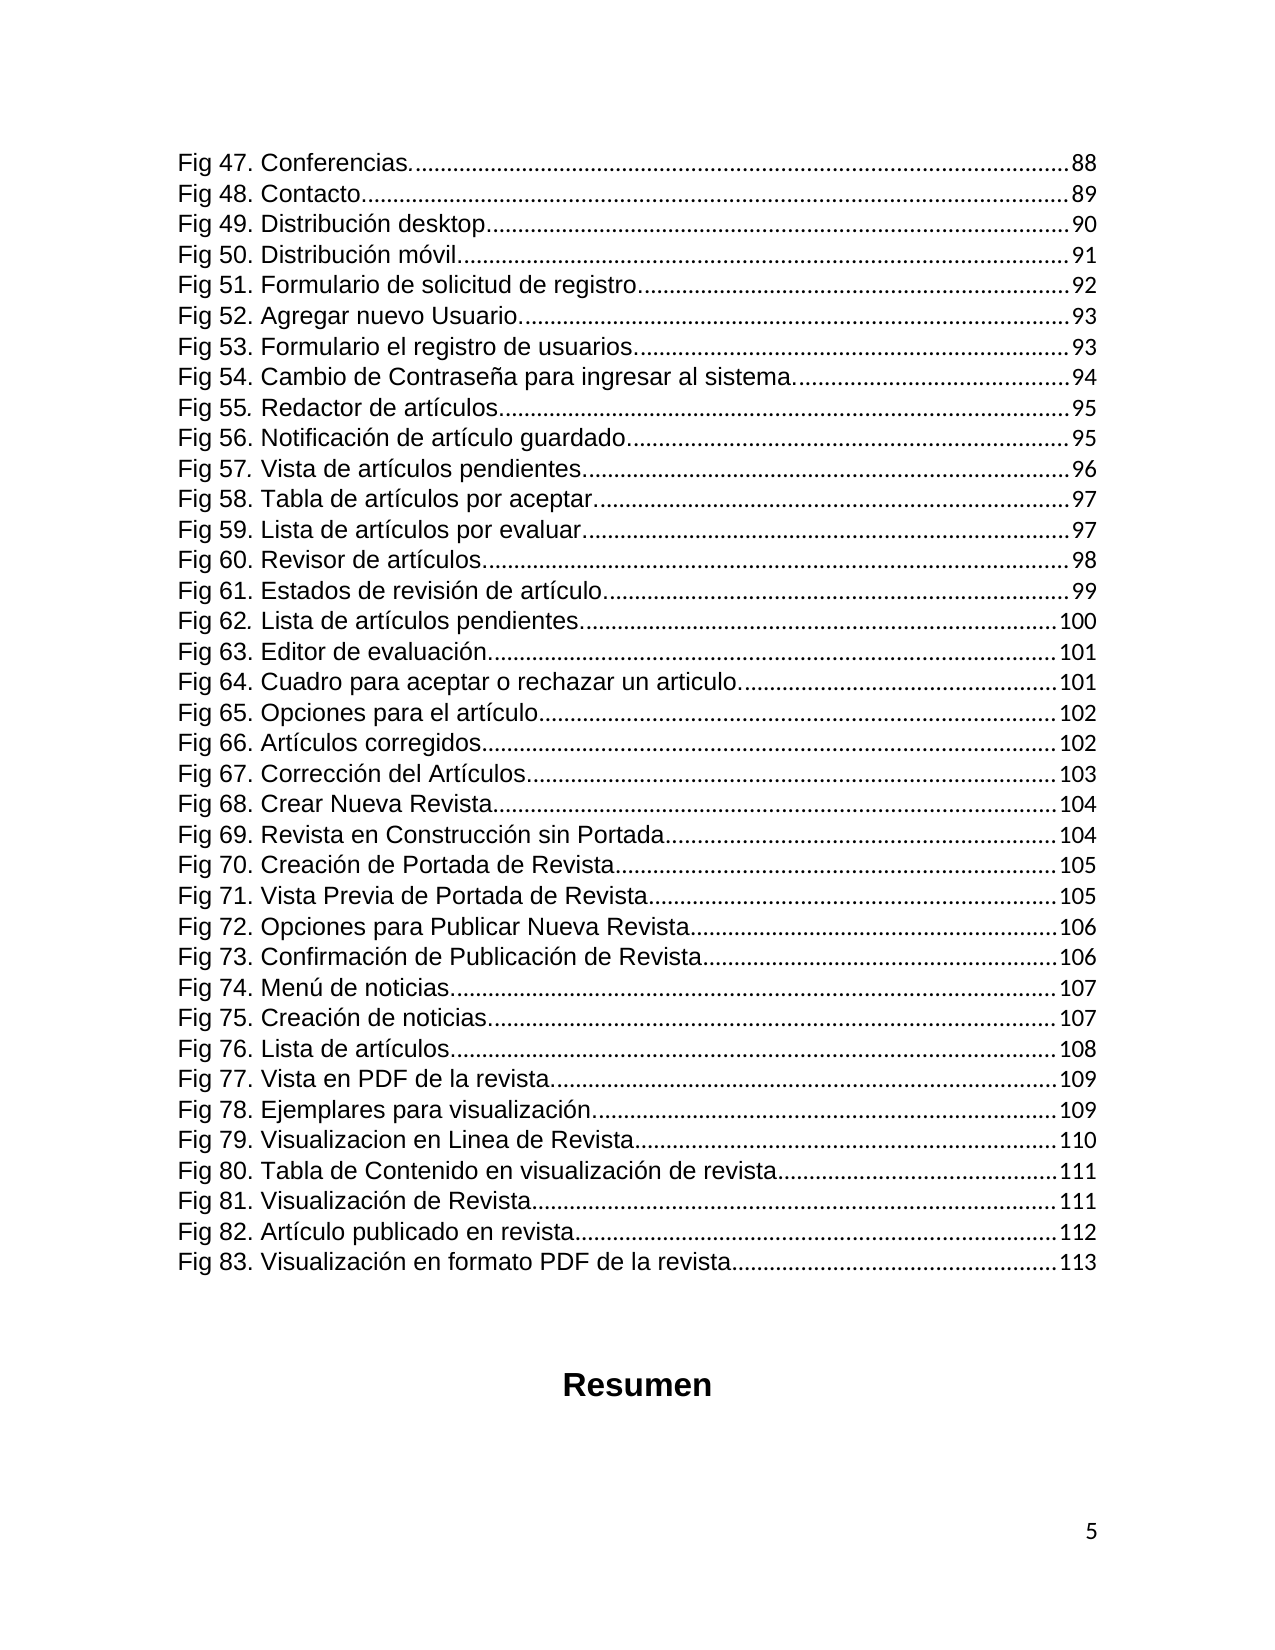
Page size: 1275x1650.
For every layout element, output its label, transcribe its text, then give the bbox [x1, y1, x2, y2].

text Fig 74. Menú de noticias. 107 [177, 972, 1098, 1002]
text Fig 83. Visualización en formato PDF de la revista 113 [177, 1246, 1098, 1277]
text Fig 51. Formulario de solicitud de registro. 92 [177, 270, 1098, 300]
text Fig 79. Visualizacion en Linea de Revista 110 [177, 1124, 1098, 1155]
text Fig 50. Distribución móvil. 91 [177, 239, 1098, 270]
text Fig 59. Lista de artículos por evaluar. 97 [177, 514, 1098, 544]
text Fig 67. Corrección del Artículos. 103 [177, 758, 1098, 788]
subtitle Resumen [177, 1365, 1098, 1404]
text Fig 78. Ejemplares para visualización. 109 [177, 1094, 1098, 1124]
text Fig 77. Vista en PDF de la revista. 109 [177, 1063, 1098, 1094]
text Fig 82. Artículo publicado en revista 112 [177, 1216, 1098, 1246]
text Fig 57. Vista de artículos pendientes. 96 [177, 453, 1098, 483]
text Fig 62. Lista de artículos pendientes. 100 [177, 605, 1098, 636]
text Fig 68. Crear Nueva Revista 104 [177, 788, 1098, 819]
text Fig 76. Lista de artículos. 108 [177, 1033, 1098, 1063]
text Fig 72. Opciones para Publicar Nueva Revista 106 [177, 911, 1098, 941]
text Fig 56. Notificación de artículo guardado. 95 [177, 422, 1098, 453]
text Fig 60. Revisor de artículos. 98 [177, 544, 1098, 575]
text Fig 55. Redactor de artículos. 95 [177, 392, 1098, 422]
text Fig 63. Editor de evaluación. 101 [177, 636, 1098, 666]
text Fig 61. Estados de revisión de artículo. 99 [177, 575, 1098, 605]
text Fig 58. Tabla de artículos por aceptar. 97 [177, 483, 1098, 514]
text Fig 47. Conferencias. 88 [177, 148, 1098, 178]
text Fig 66. Artículos corregidos 102 [177, 727, 1098, 758]
text Fig 52. Agregar nuevo Usuario. 93 [177, 300, 1098, 331]
text Fig 49. Distribución desktop. 90 [177, 209, 1098, 239]
text Fig 73. Confirmación de Publicación de Revista 106 [177, 941, 1098, 972]
text Fig 71. Vista Previa de Portada de Revista 105 [177, 880, 1098, 911]
text Fig 80. Tabla de Contenido en visualización de revista 111 [177, 1155, 1098, 1185]
text Fig 64. Cuadro para aceptar o rechazar un articulo. 101 [177, 666, 1098, 697]
text Fig 69. Revista en Construcción sin Portada 104 [177, 819, 1098, 849]
text Fig 70. Creación de Portada de Revista 105 [177, 849, 1098, 880]
text Fig 81. Visualización de Revista 111 [177, 1185, 1098, 1216]
text Fig 75. Creación de noticias. 107 [177, 1002, 1098, 1033]
text Fig 54. Cambio de Contraseña para ingresar al sistema. 94 [177, 361, 1098, 392]
text Fig 65. Opciones para el artículo 102 [177, 697, 1098, 727]
text Fig 53. Formulario el registro de usuarios. 93 [177, 331, 1098, 361]
text Fig 48. Contacto. 89 [177, 178, 1098, 209]
